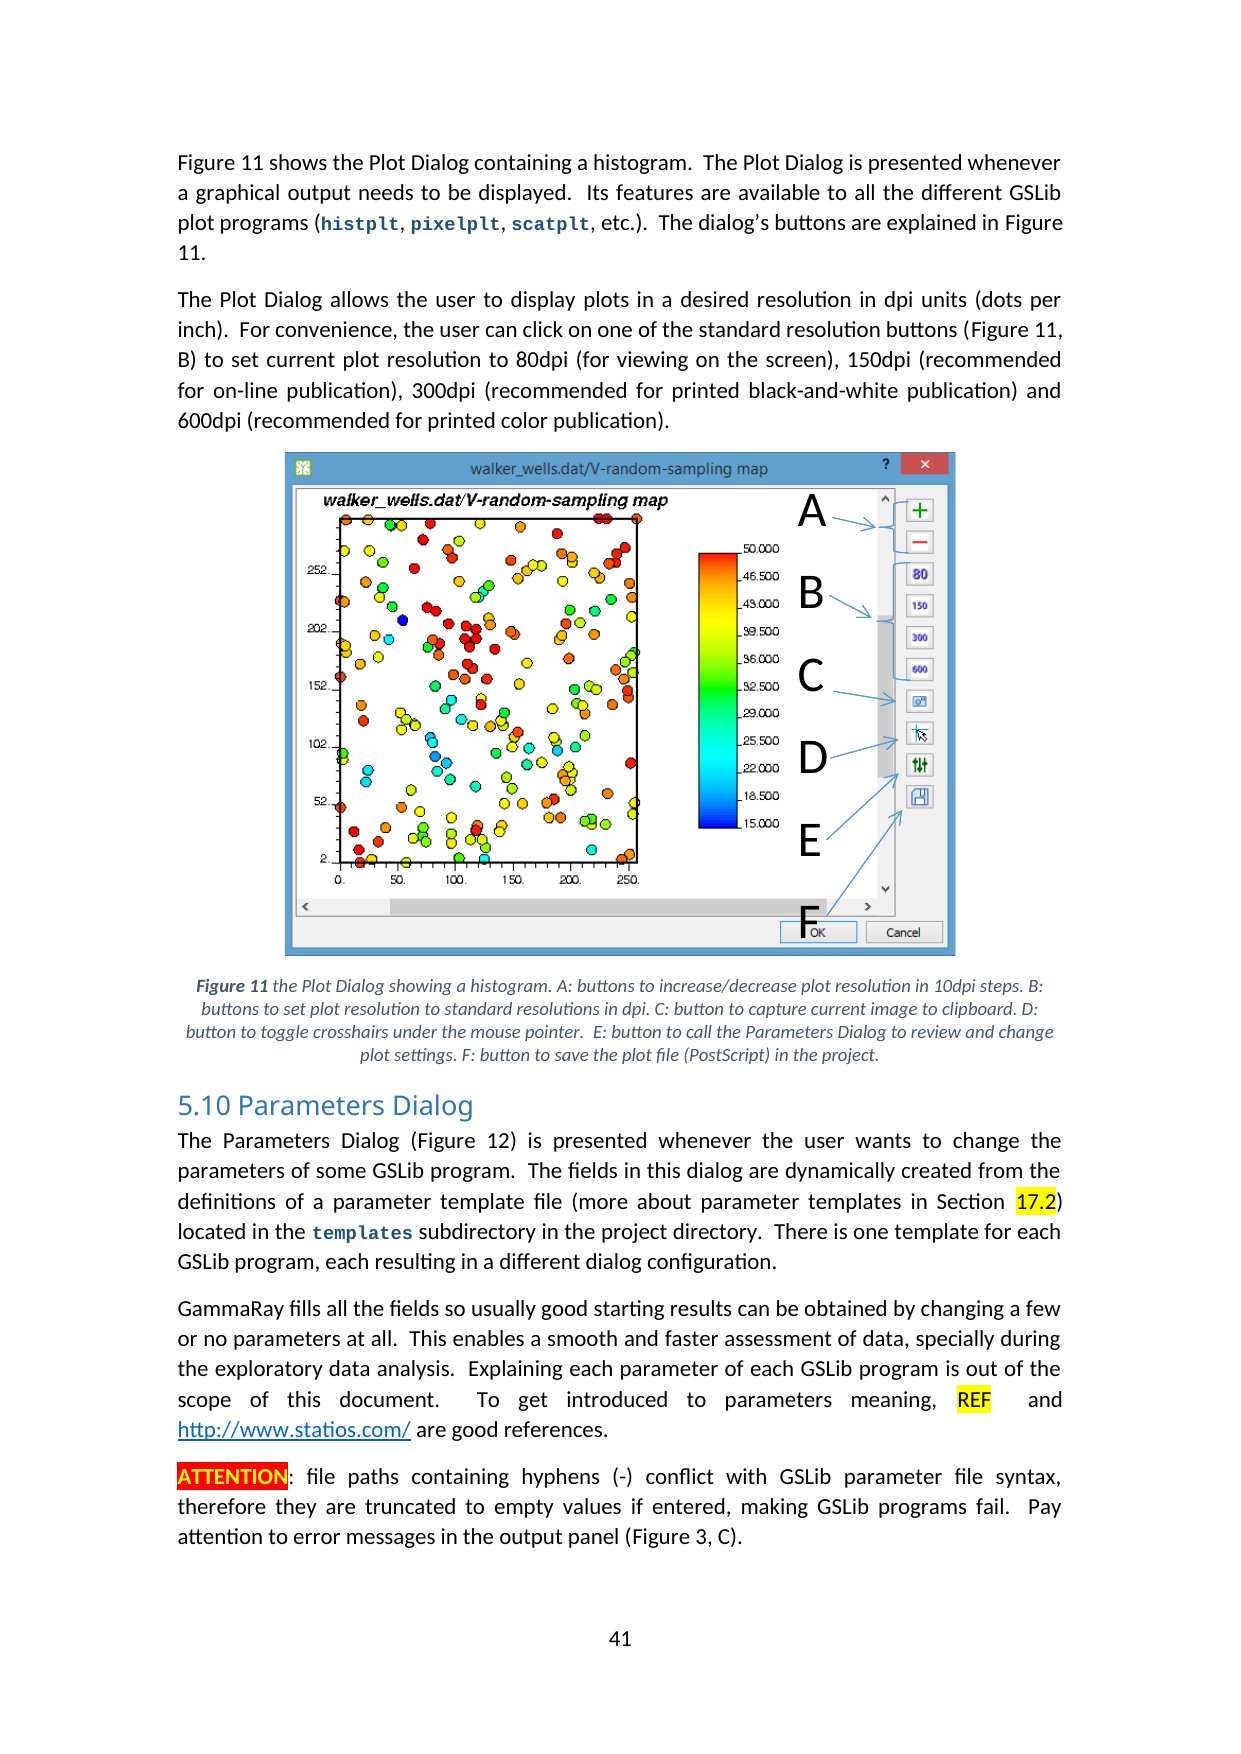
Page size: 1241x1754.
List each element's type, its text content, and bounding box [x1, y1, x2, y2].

subtitle Parameters Dialog [177, 1087, 1063, 1123]
text ATTENTION: file paths containing hyphens (-) conflict with GSLib parameter file syntax, therefore they are truncated to empty values if entered, making GSLib programs fail. Pay attention to error messages in the output panel (Figure 3, C). [177, 1462, 1063, 1550]
picture [284, 452, 956, 956]
text The Plot Dialog allows the user to display plots in a desired resolution in dpi units (dots per inch). For convenience, the user can click on one of the standard resolution buttons (Figure 11, B) to set current plot resolution to 80dpi (for viewing on the screen), 150dpi (recommended for on-line publication), 300dpi (recommended for printed black-and-white publication) and 600dpi (recommended for printed color publication). [177, 285, 1063, 434]
text Figure 11 the Plot Dialog showing a histogram. A: buttons to increase/decrease plot resolution in 10dpi steps. B: buttons to set plot resolution to standard resolutions in dpi. C: button to capture current image to clipboard. D: button to toggle crosshairs under the mouse pointer. E: button to call the Parameters Dialog to review and change plot settings. F: button to save the plot file (PostScript) in the project. [177, 974, 1063, 1066]
text Figure 11 shows the Plot Dialog containing a histogram. The Plot Dialog is presented whenever a graphical output needs to be displayed. Its features are available to all the different GSLib plot programs (histplt, pixelplt, scatplt, etc.). The dialog’s buttons are explained in Figure 11. [177, 148, 1063, 266]
text The Parameters Dialog (Figure 12) is presented whenever the user wants to change the parameters of some GSLib program. The fields in this dialog are dynamically created from the definitions of a parameter template file (more about parameter templates in Section 17.2) located in the templates subdirectory in the project directory. There is one template for each GSLib program, each resulting in a different dialog configuration. [177, 1126, 1063, 1275]
text GammaRay fills all the fields so usually good starting results can be obtained by changing a few or no parameters at all. This enables a smooth and faster assessment of data, specially during the exploratory data analysis. Explaining each parameter of each GSLib program is out of the scope of this document. To get introduced to parameters meaning, REF and http://www.statios.com/ are good references. [177, 1294, 1063, 1443]
